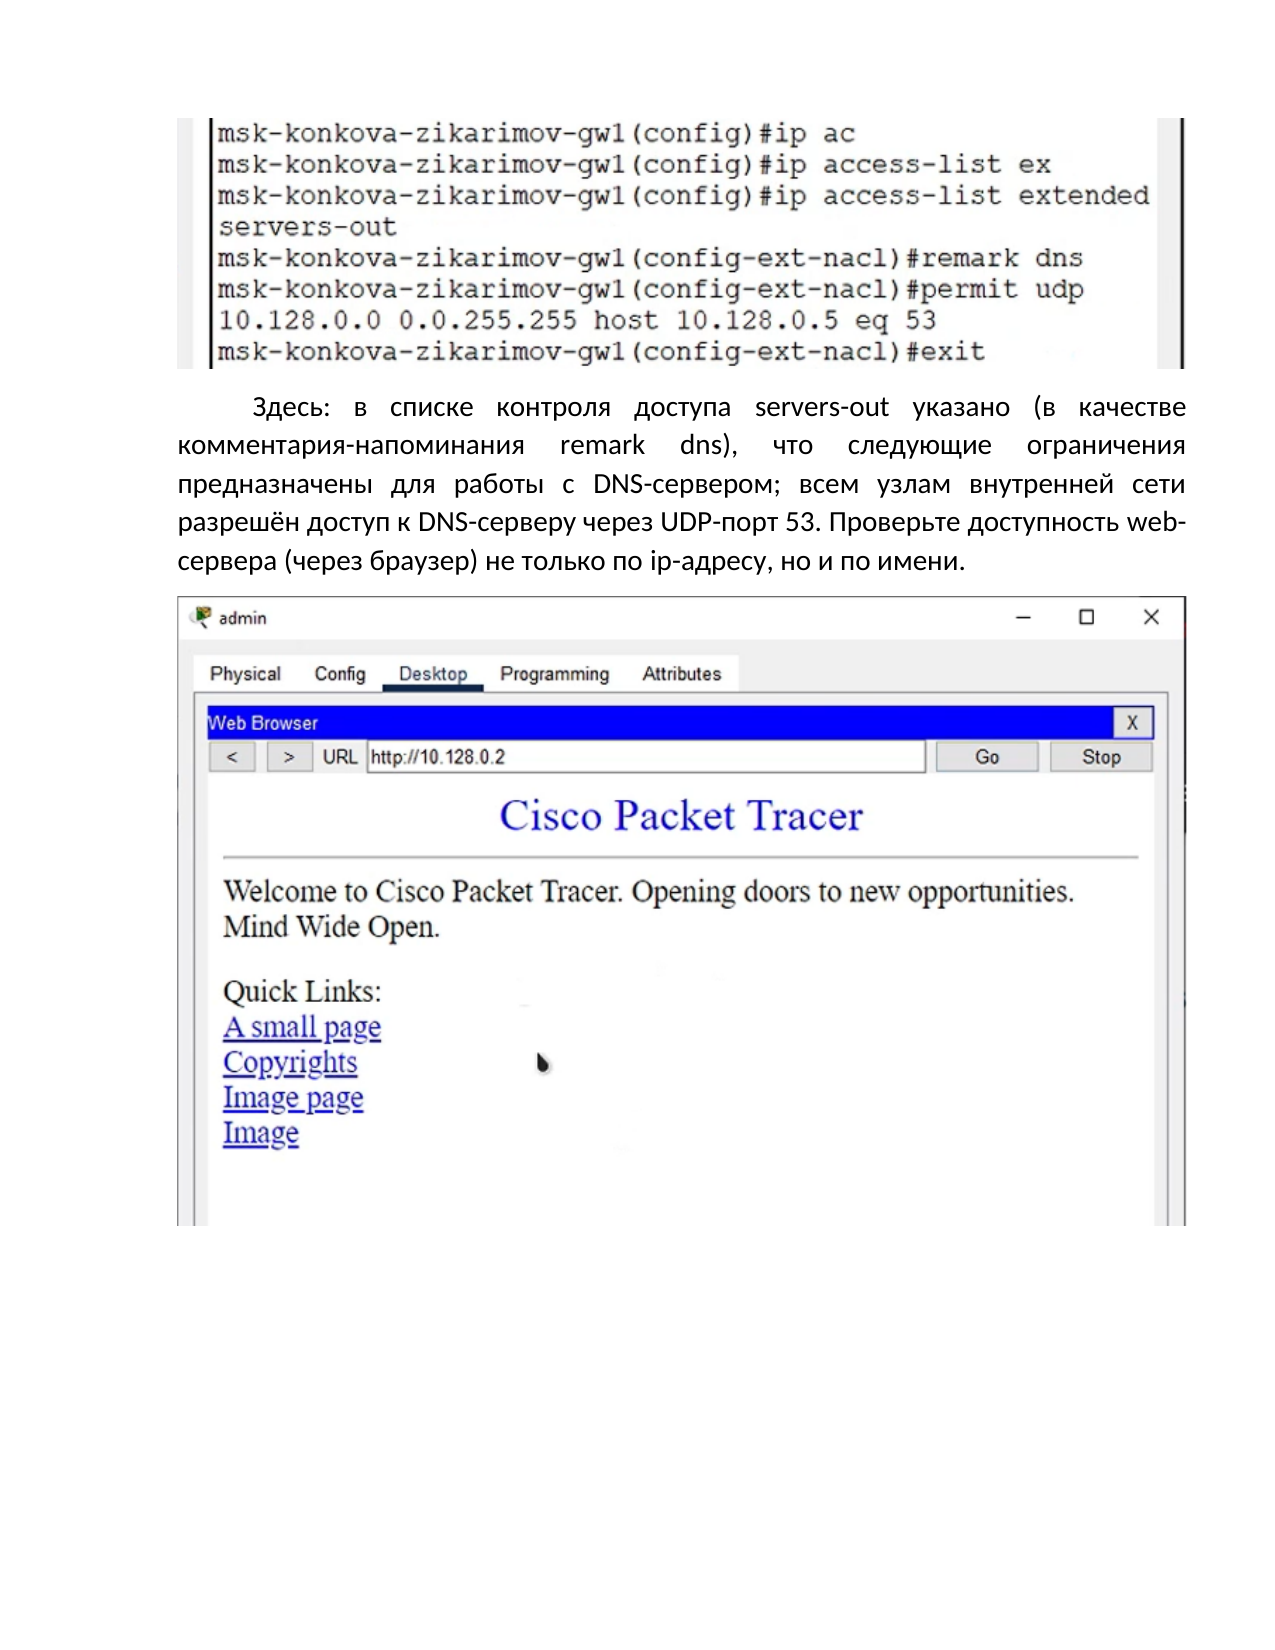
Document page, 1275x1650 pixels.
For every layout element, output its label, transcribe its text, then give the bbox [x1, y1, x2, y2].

picture [177, 118, 1187, 369]
picture [177, 596, 1187, 1226]
text Здесь: в списке контроля доступа servers-out указано (в качестве комментария-напоминания remark dns), что следующие ограничения предназначены для работы с DNS-сервером; всем узлам внутренней сети разрешён доступ к DNS-серверу через UDP-порт 53. Проверьте доступность web-сервера (через браузер) не только по ip-адресу, но и по имени. [177, 388, 1186, 577]
